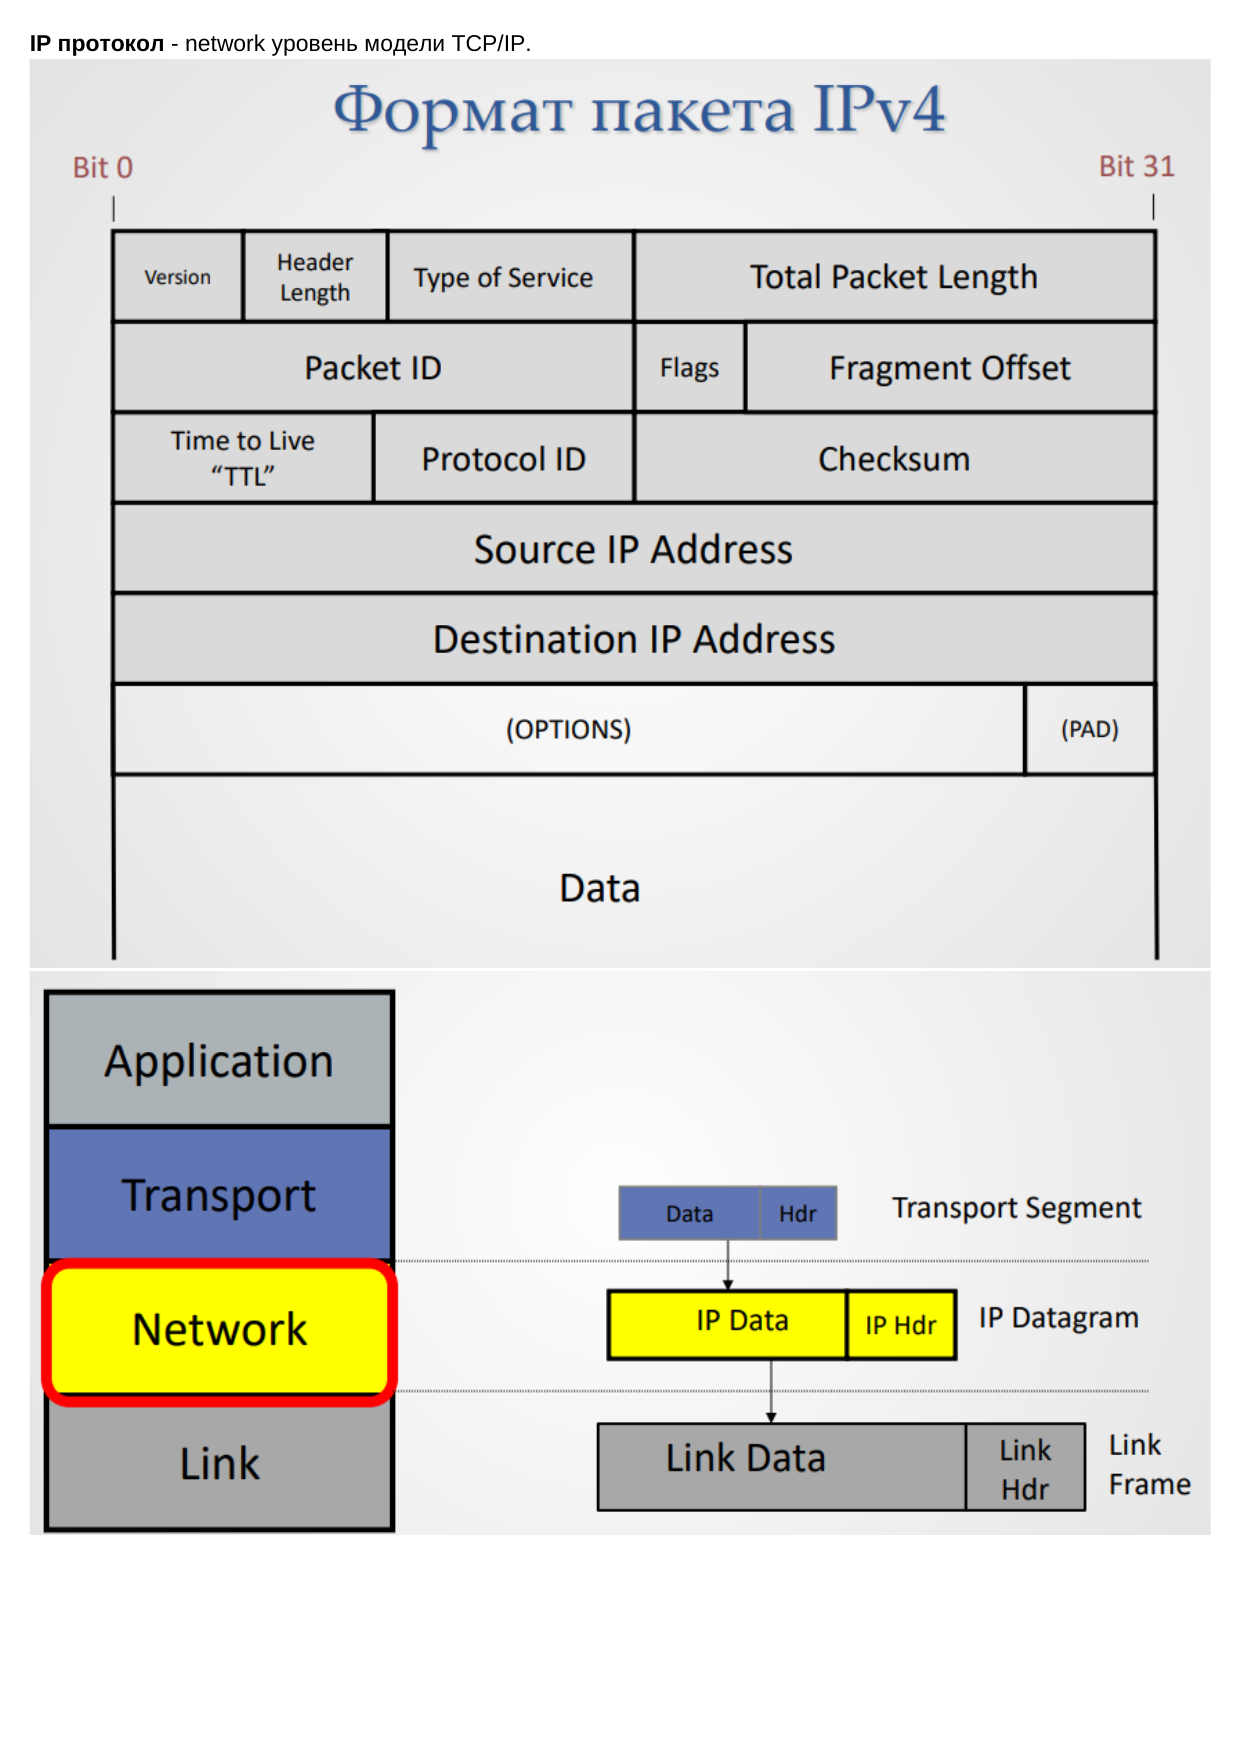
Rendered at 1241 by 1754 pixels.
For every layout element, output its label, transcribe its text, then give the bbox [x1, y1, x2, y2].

picture [29, 971, 1211, 1535]
text IP протокол - network уровень модели TCP/IP. [29, 29, 1211, 56]
picture [29, 59, 1211, 968]
